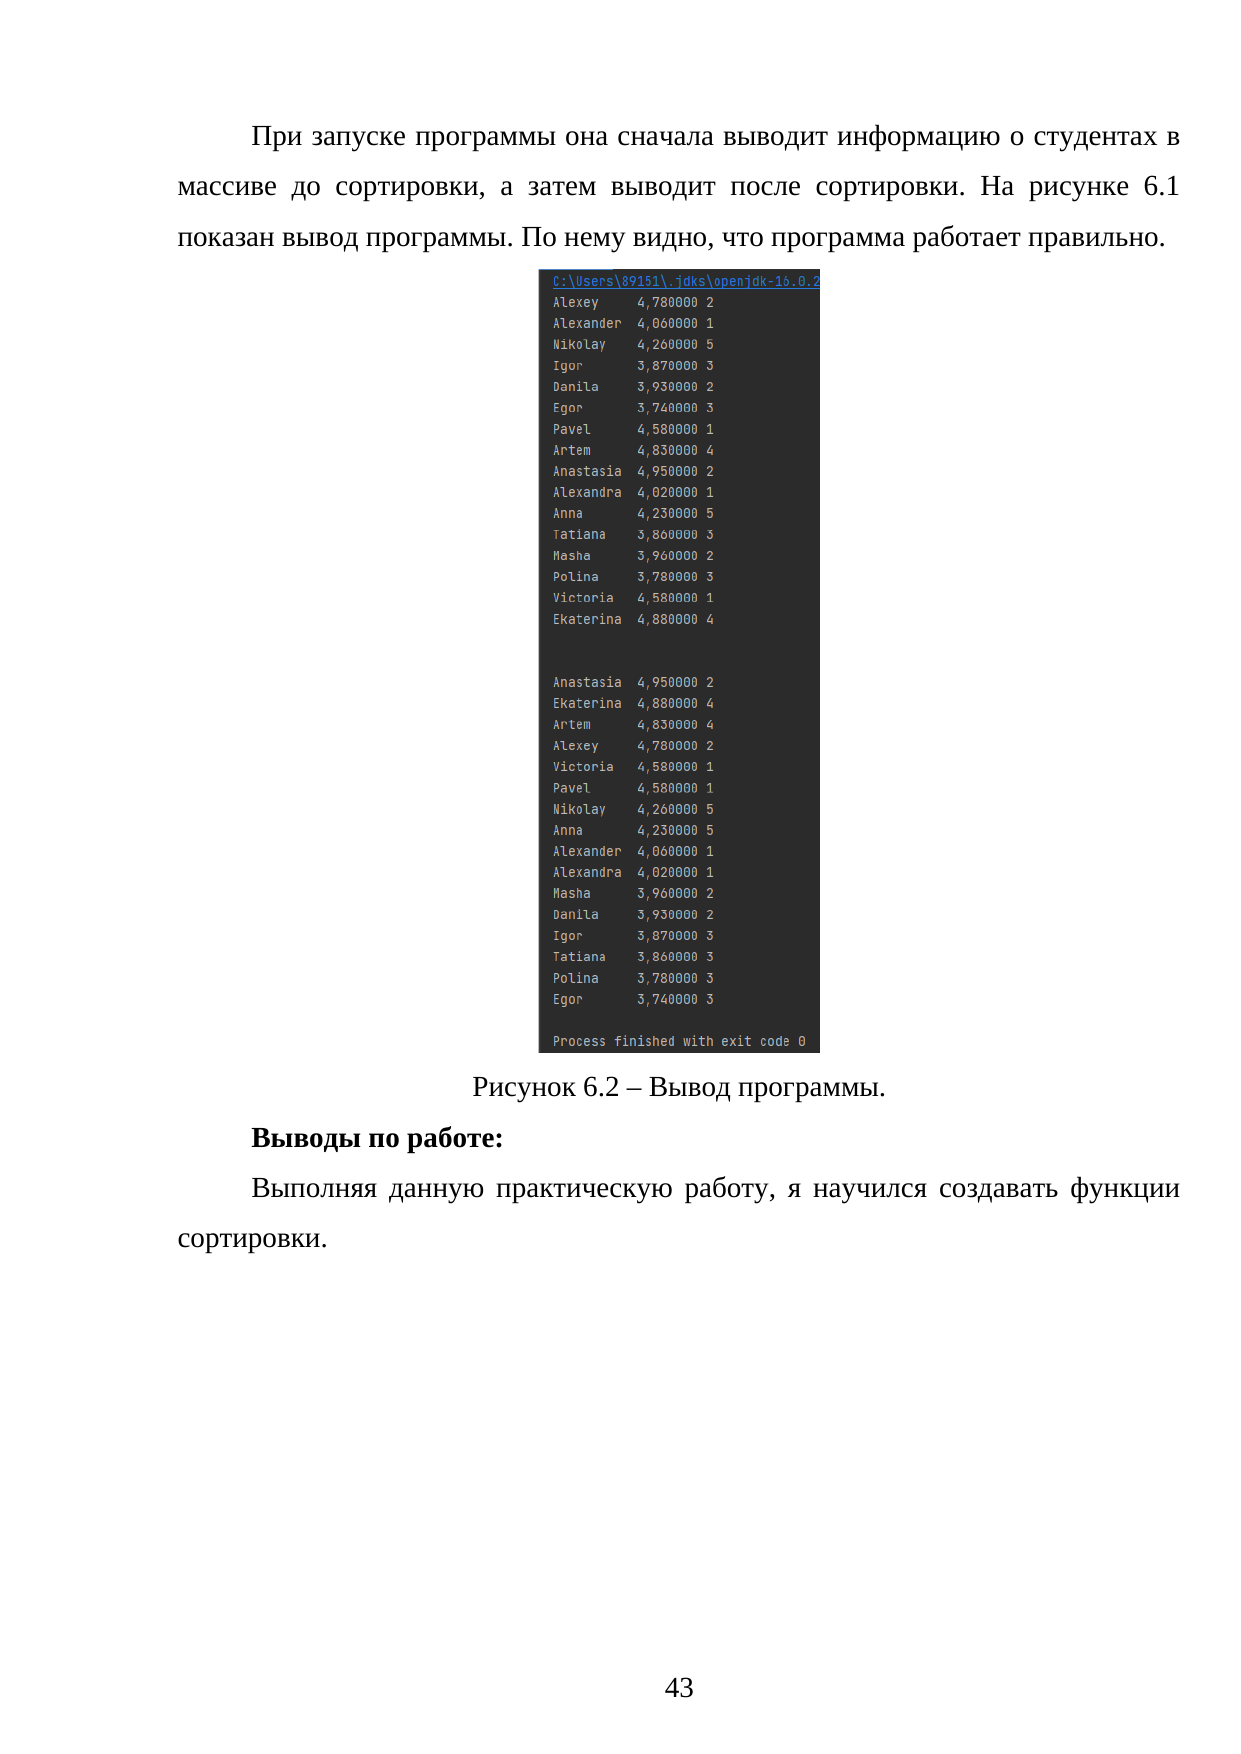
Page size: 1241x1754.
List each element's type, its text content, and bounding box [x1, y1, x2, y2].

text Выполняя данную практическую работу, я научился создавать функции сортировки. [177, 1170, 1181, 1254]
text Рисунок 6.2 – Вывод программы. [177, 1069, 1181, 1103]
text При запуске программы она сначала выводит информацию о студентах в массиве до сортировки, а затем выводит после сортировки. На рисунке 6.1 показан вывод программы. По нему видно, что программа работает правильно. [177, 118, 1181, 252]
text Выводы по работе: [177, 1120, 1181, 1153]
picture [538, 269, 820, 1053]
